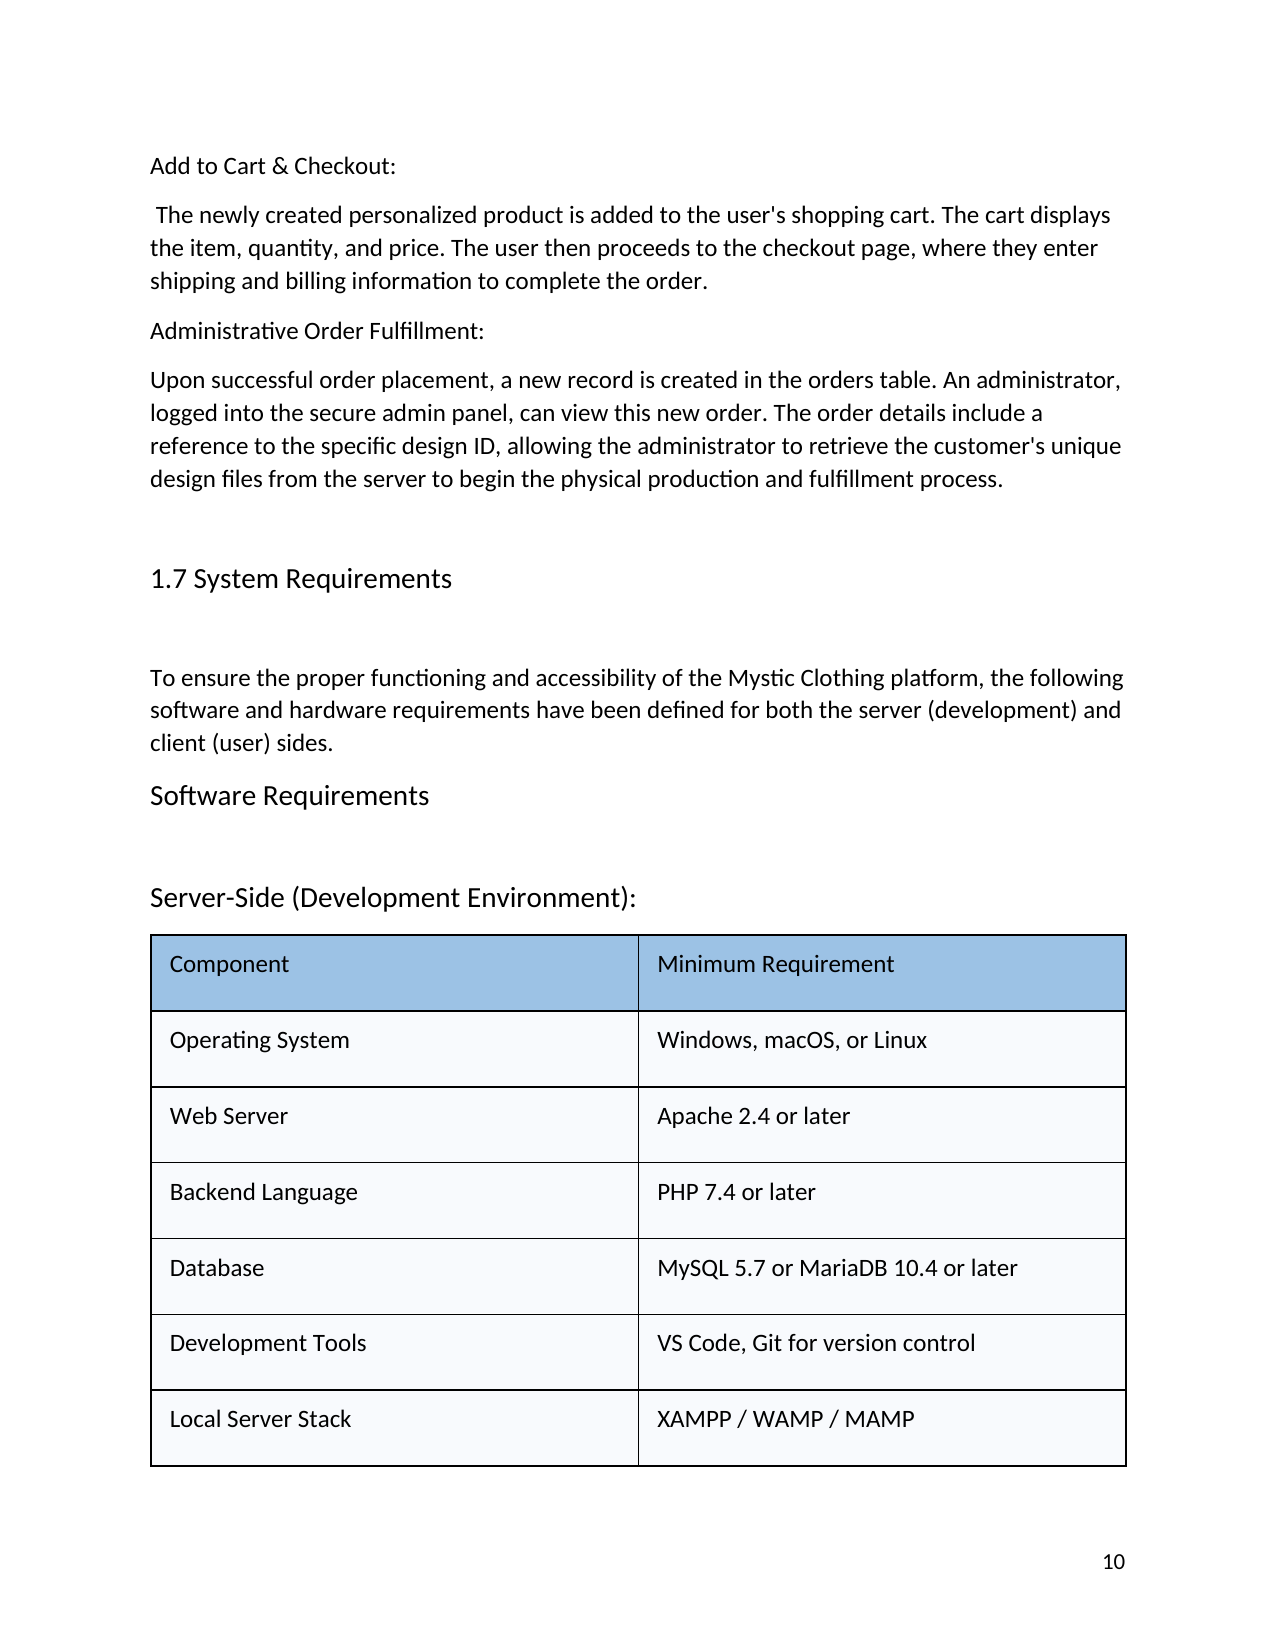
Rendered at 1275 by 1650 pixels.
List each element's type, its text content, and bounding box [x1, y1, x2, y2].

table_cell Windows, macOS, or Linux [639, 1012, 1125, 1086]
text Administrative Order Fulfillment: [150, 315, 1125, 346]
table_cell Apache 2.4 or later [639, 1088, 1125, 1162]
table_cell Development Tools [152, 1315, 638, 1389]
text Add to Cart & Checkout: [150, 150, 1125, 181]
table_header Component [152, 936, 638, 1010]
table_cell Web Server [152, 1088, 638, 1162]
subtitle Server-Side (Development Environment): [150, 879, 1125, 915]
table_cell Database [152, 1239, 638, 1313]
text Upon successful order placement, a new record is created in the orders table. An administrator, logged into the secure admin panel, can view this new order. The order details include a reference to the specific design ID, allowing the administrator to retrieve the customer's unique design files from the server to begin the physical production and fulfillment process. [150, 364, 1125, 494]
text The newly created personalized product is added to the user's shopping cart. The cart displays the item, quantity, and price. The user then proceeds to the checkout page, where they enter shipping and billing information to complete the order. [150, 199, 1125, 296]
subtitle Software Requirements [150, 777, 1125, 813]
table_cell Local Server Stack [152, 1391, 638, 1465]
text To ensure the proper functioning and accessibility of the Mystic Clothing platform, the following software and hardware requirements have been defined for both the server (development) and client (user) sides. [150, 662, 1125, 758]
table_cell Operating System [152, 1012, 638, 1086]
subtitle 1.7 System Requirements [150, 560, 1125, 595]
table_cell VS Code, Git for version control [639, 1315, 1125, 1389]
table_cell MySQL 5.7 or MariaDB 10.4 or later [639, 1239, 1125, 1313]
table_header Minimum Requirement [639, 936, 1125, 1010]
table_cell Backend Language [152, 1163, 638, 1238]
table_cell PHP 7.4 or later [639, 1163, 1125, 1238]
table_cell XAMPP / WAMP / MAMP [639, 1391, 1125, 1465]
